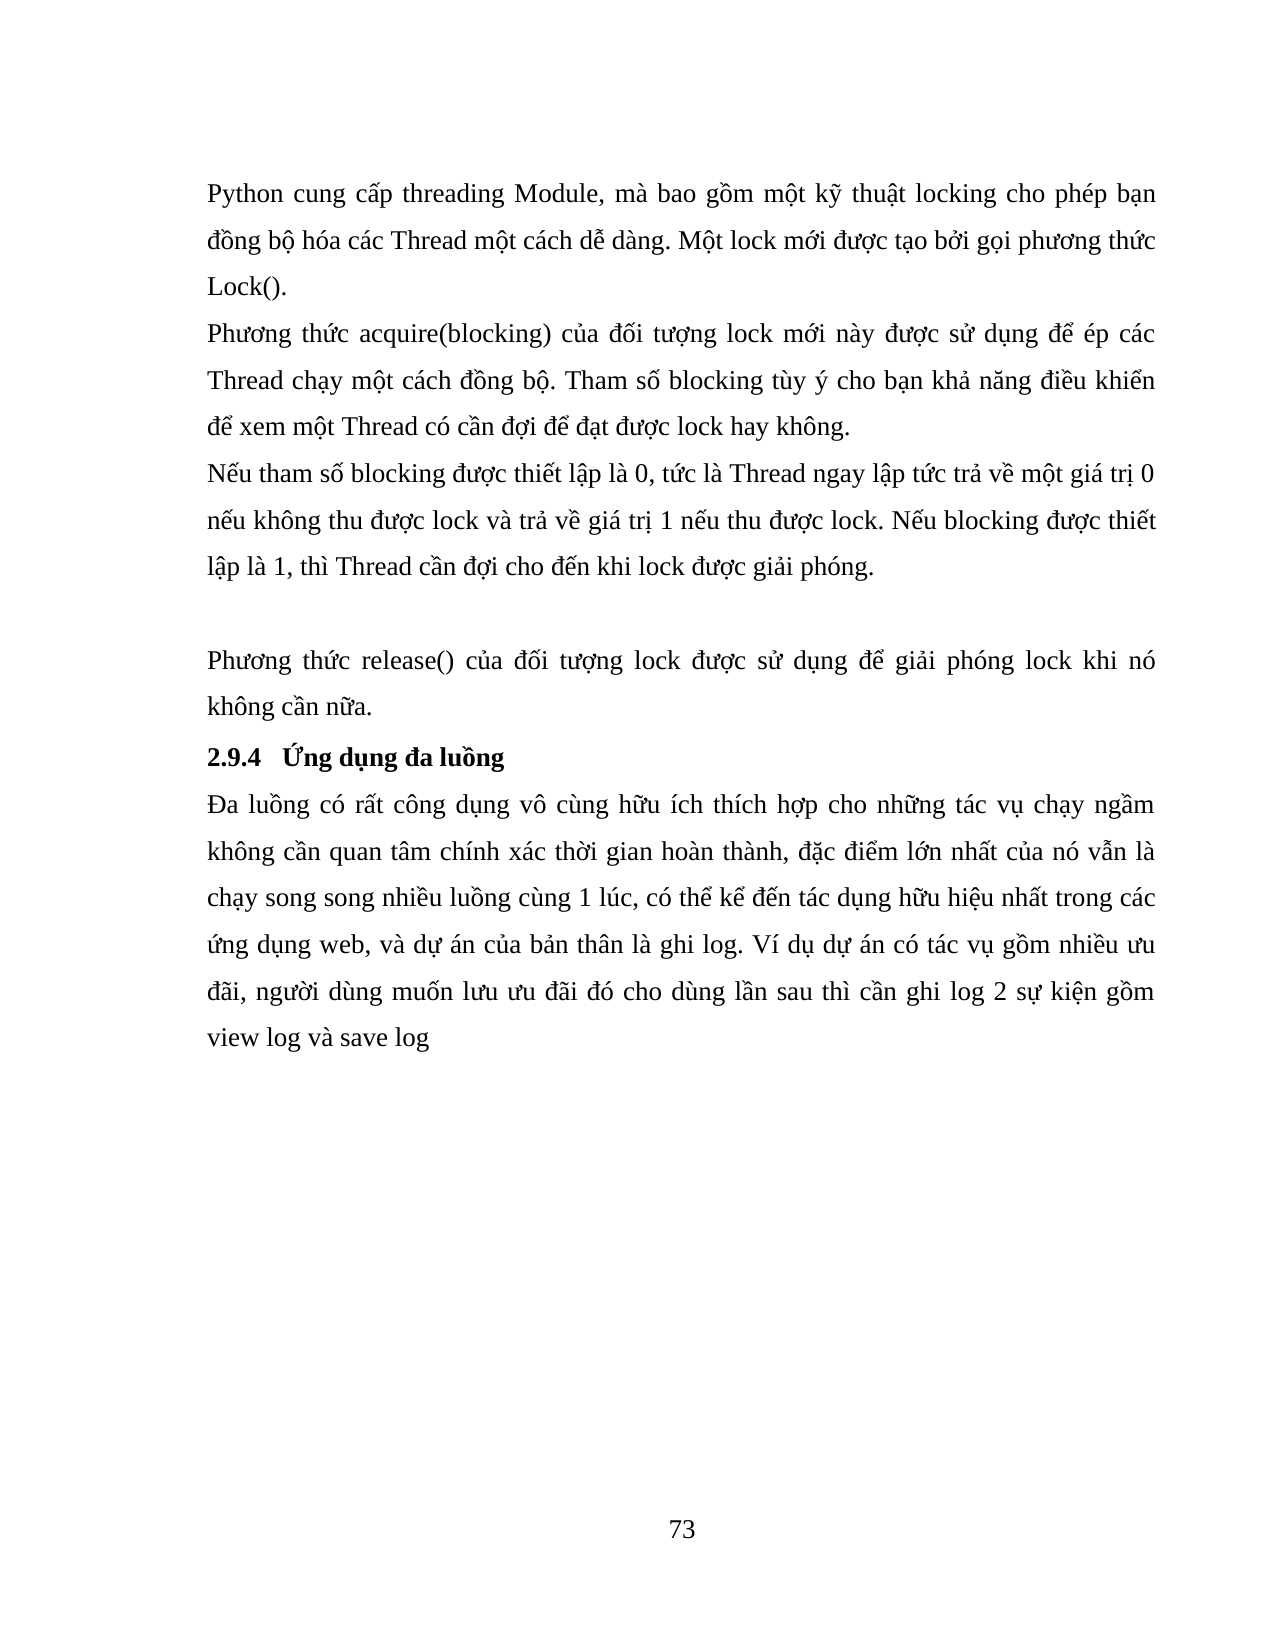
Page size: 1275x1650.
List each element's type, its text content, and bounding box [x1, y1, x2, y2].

text Nếu tham số blocking được thiết lập là 0, tức là Thread ngay lập tức trả về một giá trị 0 nếu không thu được lock và trả về giá trị 1 nếu thu được lock. Nếu blocking được thiết lập là 1, thì Thread cần đợi cho đến khi lock được giải phóng. [207, 457, 1157, 582]
subtitle Ứng dụng đa luồng [207, 741, 1157, 772]
text Đa luồng có rất công dụng vô cùng hữu ích thích hợp cho những tác vụ chạy ngầm không cần quan tâm chính xác thời gian hoàn thành, đặc điểm lớn nhất của nó vẫn là chạy song song nhiều luồng cùng 1 lúc, có thể kể đến tác dụng hữu hiệu nhất trong các ứng dụng web, và dự án của bản thân là ghi log. Ví dụ dự án có tác vụ gồm nhiều ưu đãi, người dùng muốn lưu ưu đãi đó cho dùng lần sau thì cần ghi log 2 sự kiện gồm view log và save log [207, 788, 1157, 1052]
text Python cung cấp threading Module, mà bao gồm một kỹ thuật locking cho phép bạn đồng bộ hóa các Thread một cách dễ dàng. Một lock mới được tạo bởi gọi phương thức Lock(). [207, 177, 1157, 302]
text Phương thức release() của đối tượng lock được sử dụng để giải phóng lock khi nó không cần nữa. [207, 644, 1157, 722]
text Phương thức acquire(blocking) của đối tượng lock mới này được sử dụng để ép các Thread chạy một cách đồng bộ. Tham số blocking tùy ý cho bạn khả năng điều khiển để xem một Thread có cần đợi để đạt được lock hay không. [207, 317, 1157, 442]
